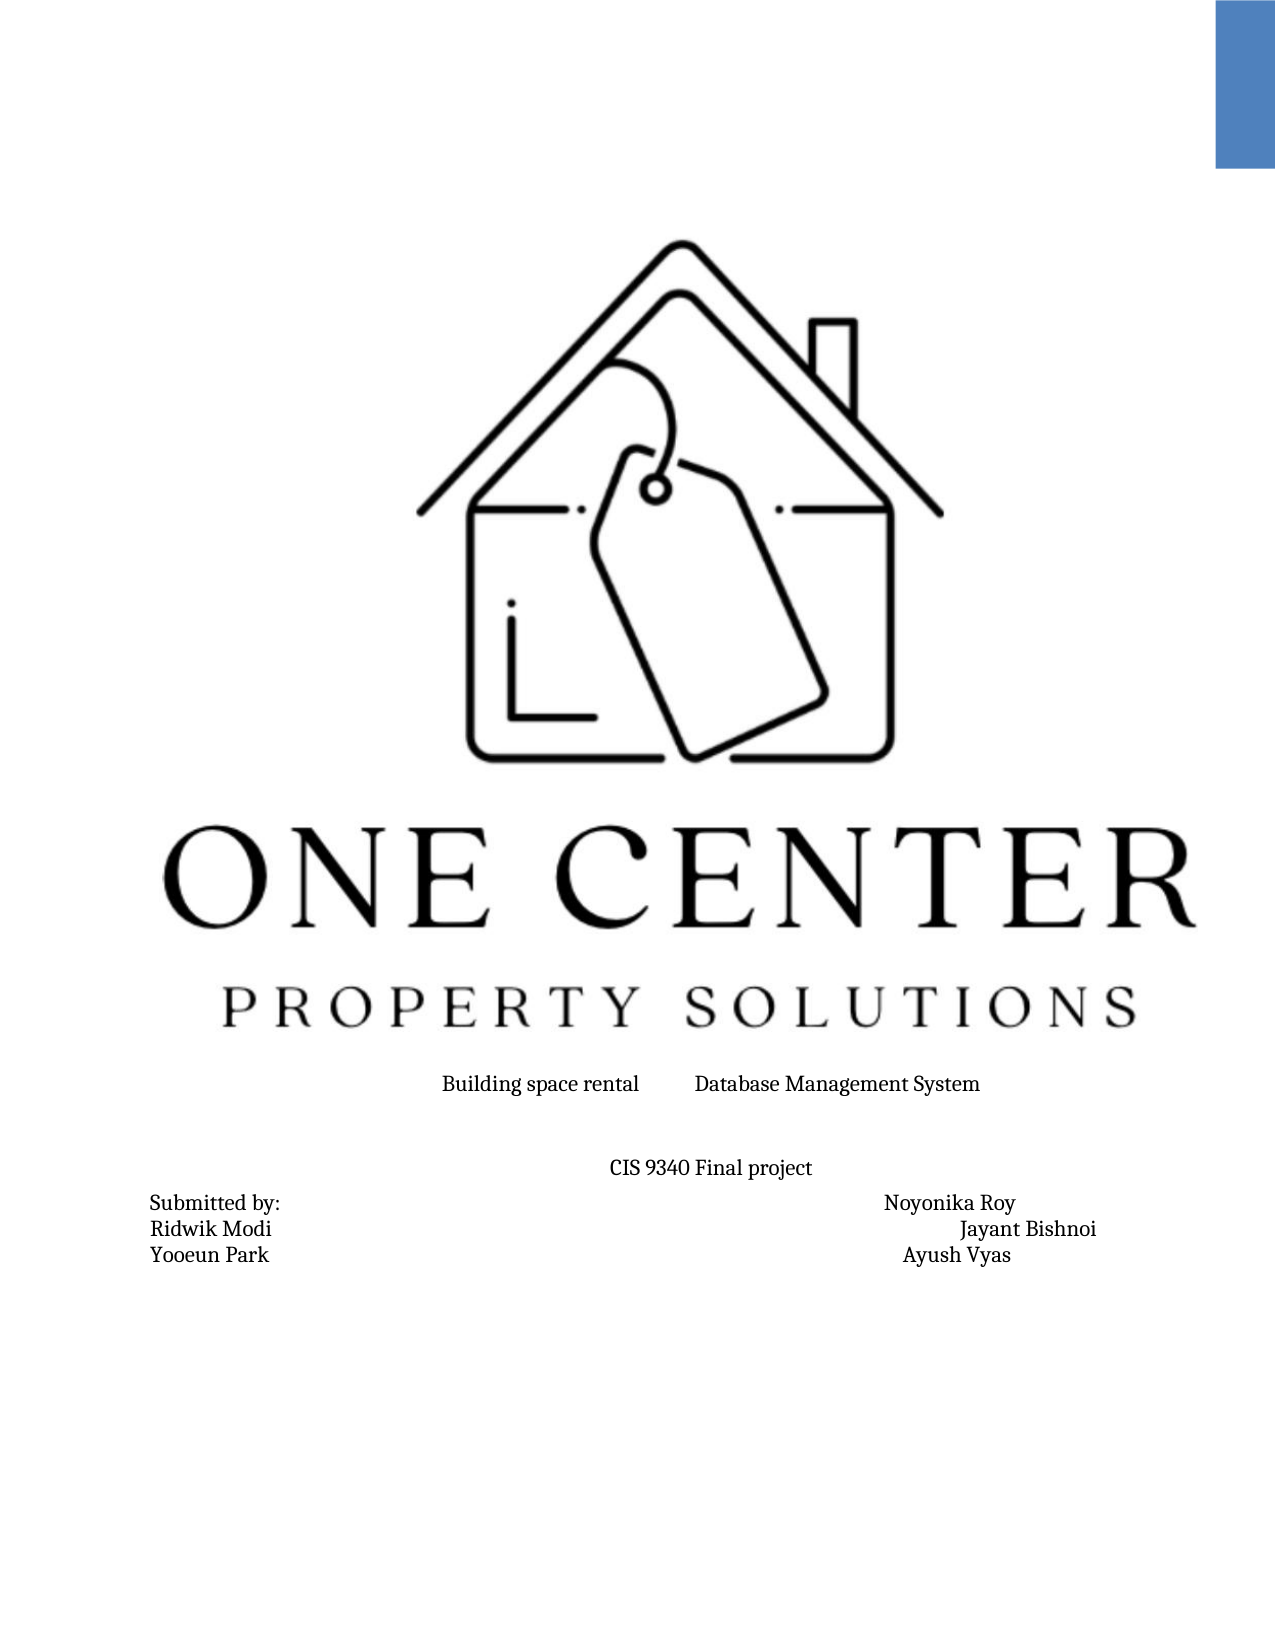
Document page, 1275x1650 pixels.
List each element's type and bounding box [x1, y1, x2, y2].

picture [150, 180, 1205, 1048]
